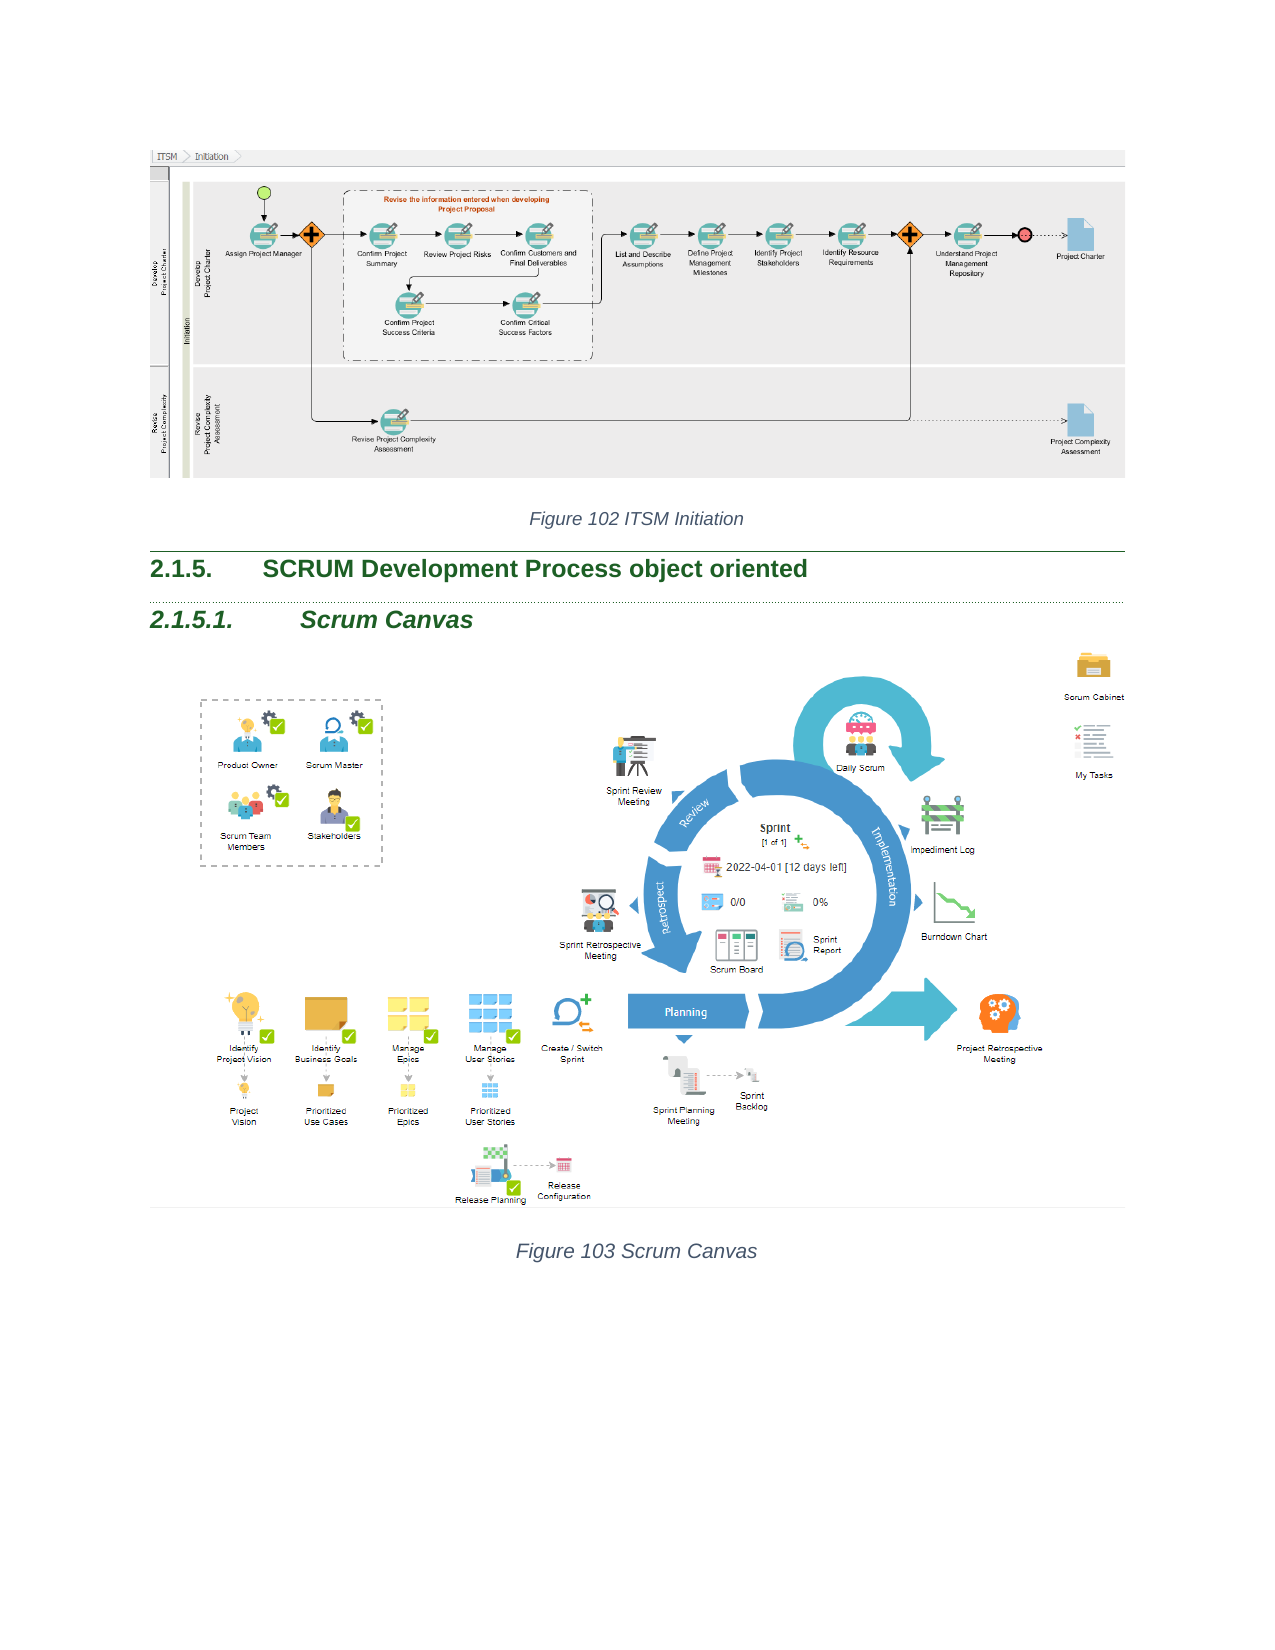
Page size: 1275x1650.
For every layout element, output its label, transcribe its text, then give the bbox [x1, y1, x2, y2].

picture [150, 648, 1125, 1208]
text Figure 106 ITSM Initiation [150, 508, 1125, 530]
subtitle Scrum Canvas [150, 602, 1125, 634]
subtitle SCRUM Development Process object oriented [150, 552, 1125, 583]
picture [150, 150, 1125, 478]
text Figure 107 Scrum Canvas [150, 1238, 1125, 1262]
